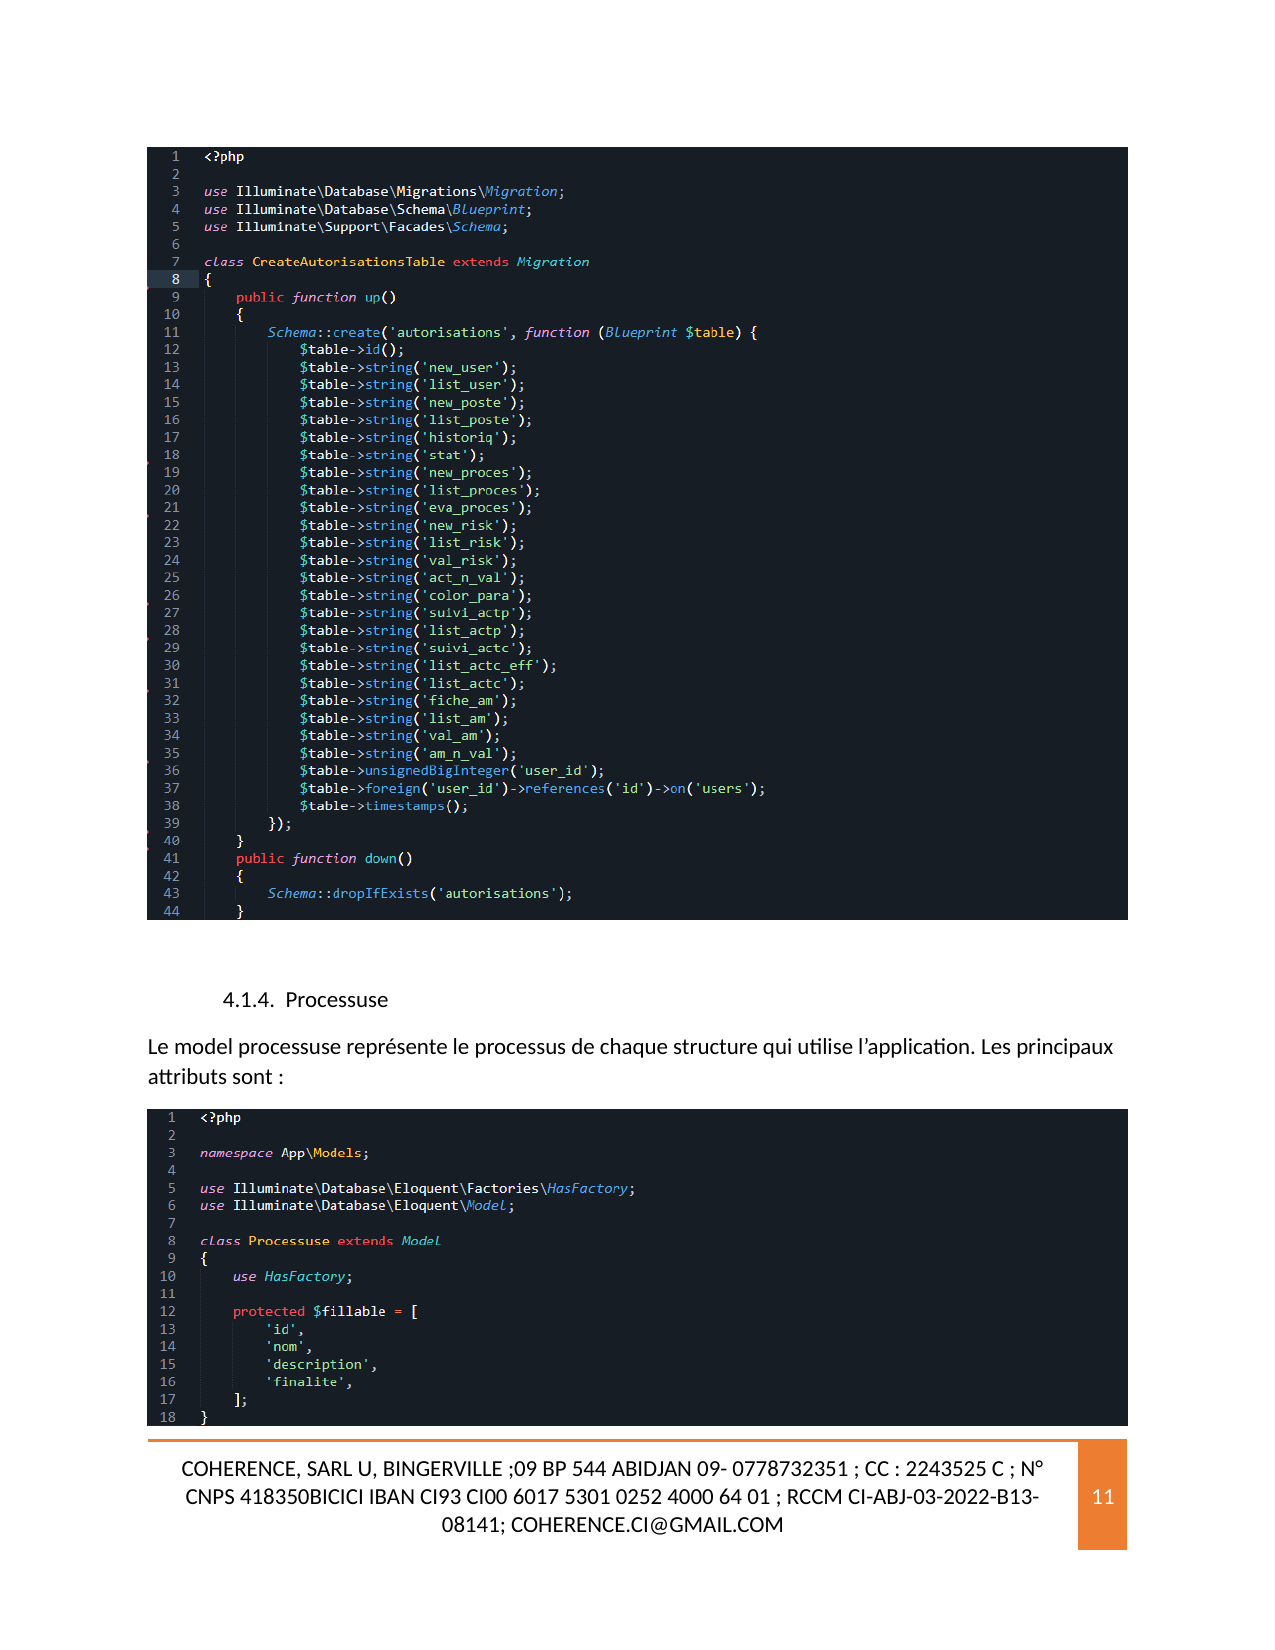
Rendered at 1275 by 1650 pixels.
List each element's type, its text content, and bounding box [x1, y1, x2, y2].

picture [147, 147, 1128, 920]
text Le model processuse représente le processus de chaque structure qui utilise l’application. Les principaux attributs sont : [148, 1032, 1127, 1090]
list Processuse [223, 985, 1127, 1013]
picture [147, 1109, 1128, 1426]
